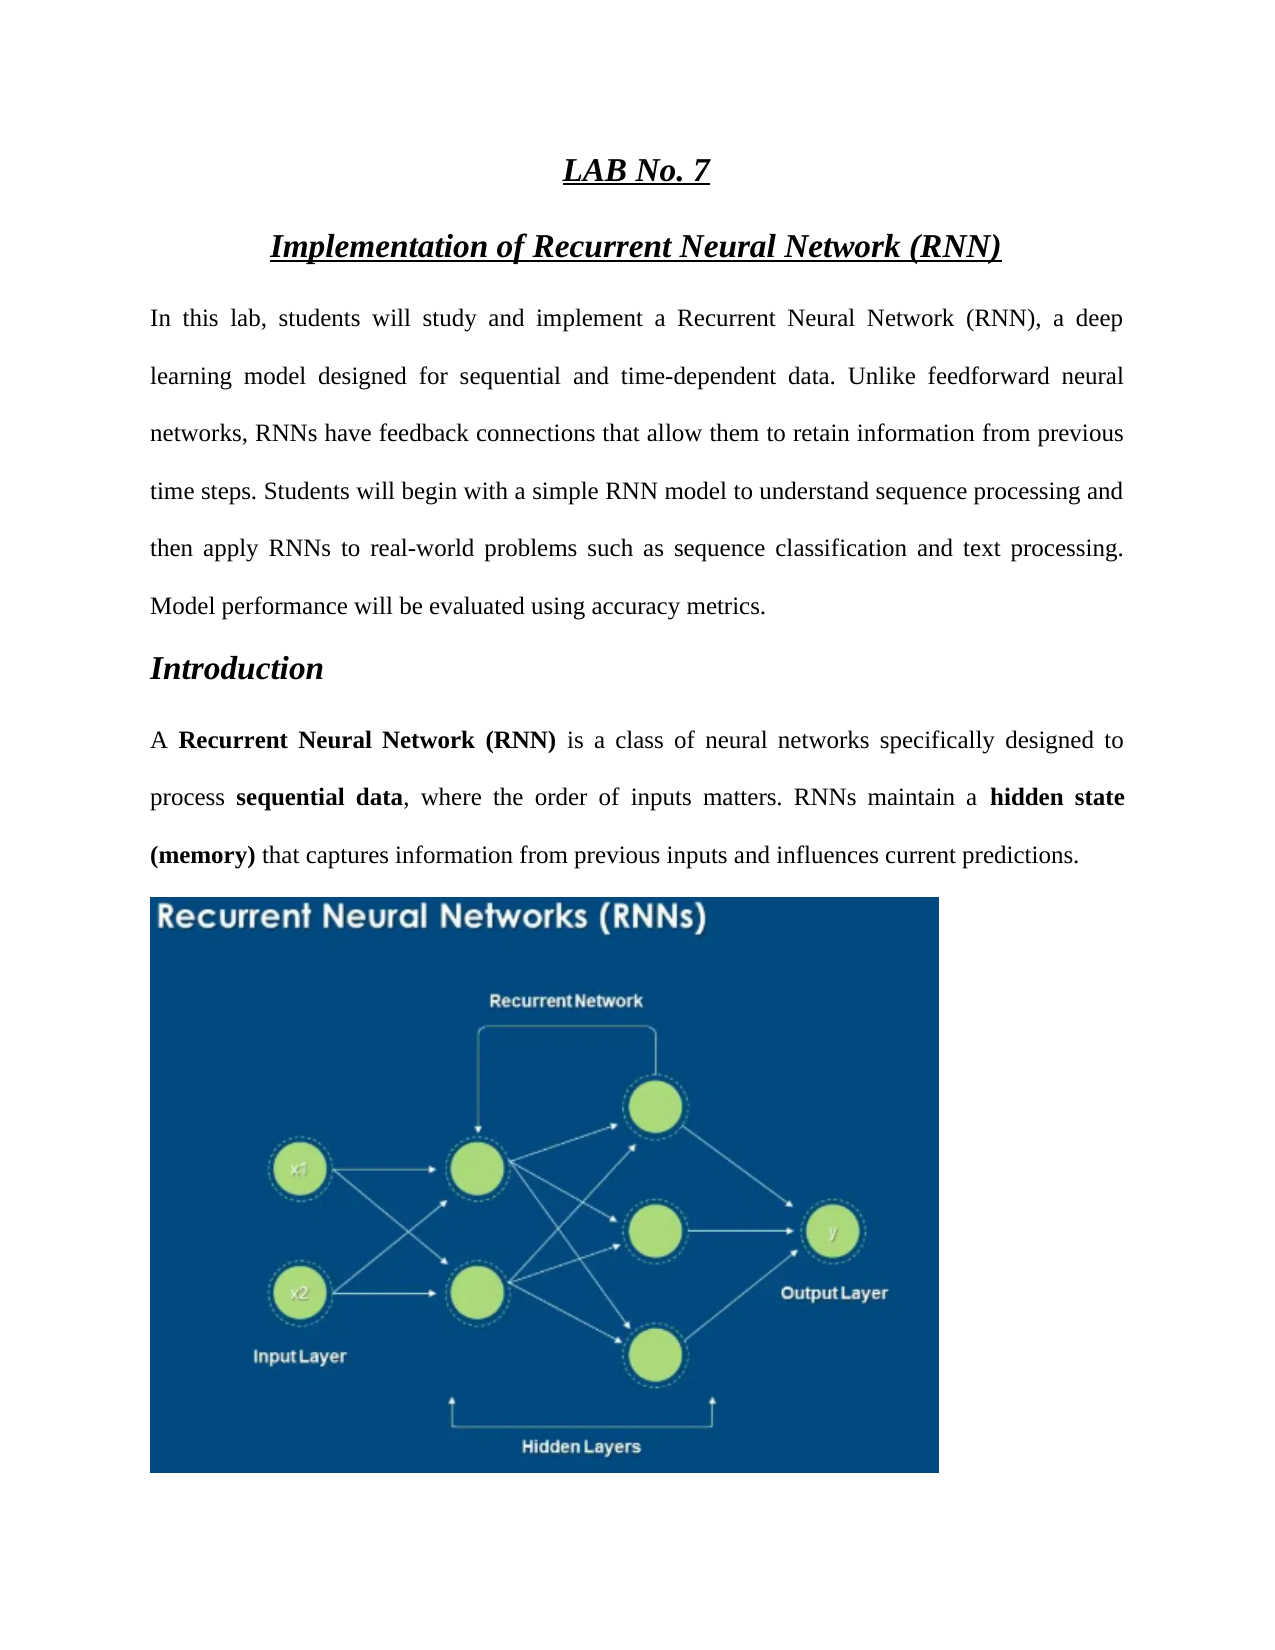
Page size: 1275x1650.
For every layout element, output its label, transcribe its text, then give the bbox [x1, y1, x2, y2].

text A Recurrent Neural Network (RNN) is a class of neural networks specifically designed to process sequential data, where the order of inputs matters. RNNs maintain a hidden state (memory) that captures information from previous inputs and influences current predictions. [150, 725, 1125, 869]
text In this lab, students will study and implement a Recurrent Neural Network (RNN), a deep learning model designed for sequential and time-dependent data. Unlike feedforward neural networks, RNNs have feedback connections that allow them to retain information from previous time steps. Students will begin with a simple RNN model to understand sequence processing and then apply RNNs to real-world problems such as sequence classification and text processing. Model performance will be evaluated using accuracy metrics. [150, 303, 1125, 619]
text Introduction [150, 648, 1125, 687]
picture [150, 897, 939, 1473]
text LAB No. 7 [150, 150, 1125, 188]
text Implementation of Recurrent Neural Network (RNN) [150, 227, 1125, 265]
